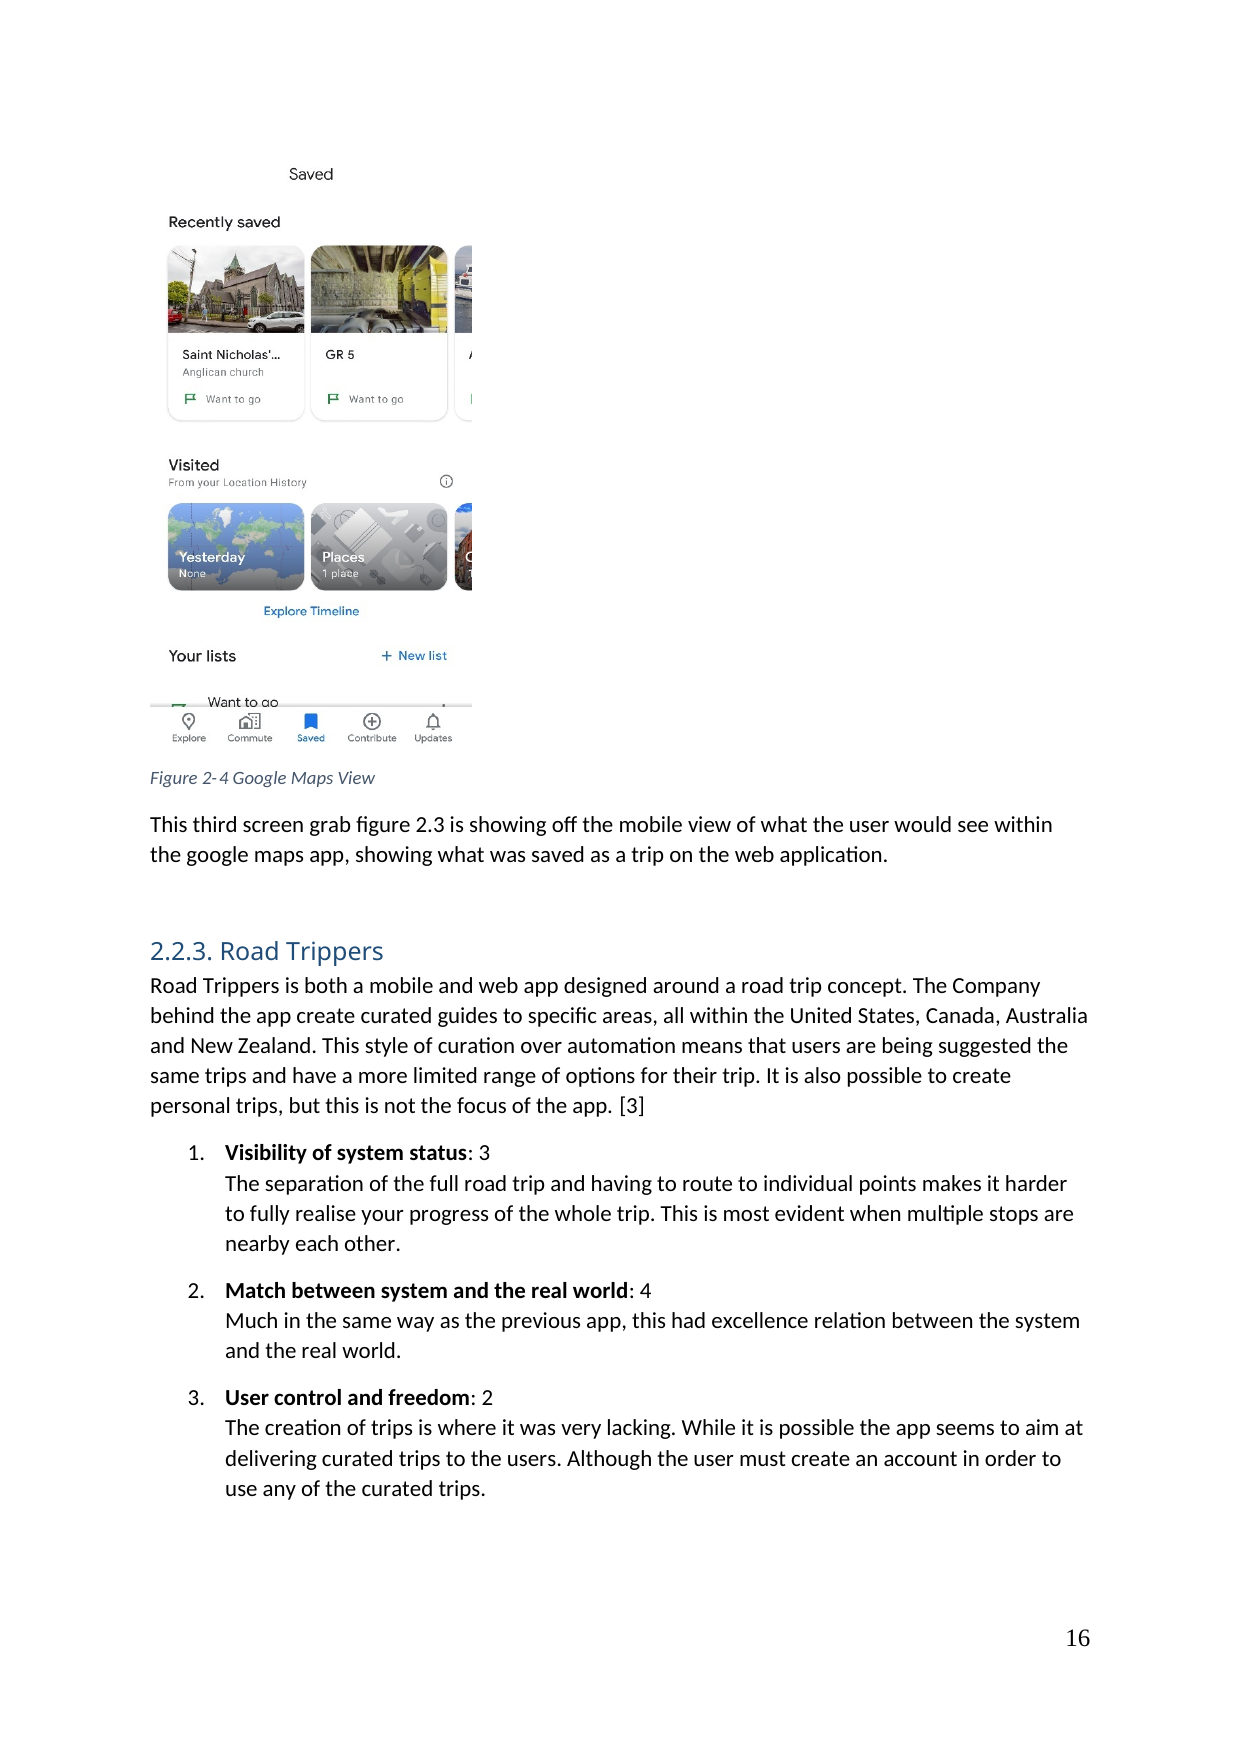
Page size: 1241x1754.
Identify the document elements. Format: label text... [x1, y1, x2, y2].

list Match between system and the real world: 4 Much in the same way as the previous app, this had excellence relation between the system and the real world. [187, 1276, 1090, 1364]
list User control and freedom: 2 The creation of trips is where it was very lacking. While it is possible the app seems to aim at delivering curated trips to the users. Although the user must create an account in order to use any of the curated trips. [187, 1383, 1090, 1502]
picture [150, 150, 472, 748]
list Visibility of system status: 3 The separation of the full road trip and having to route to individual points makes it harder to fully realise your progress of the whole trip. This is most evident when multiple stops are nearby each other. [187, 1138, 1090, 1257]
text Road Trippers is both a mobile and web app designed around a road trip concept. The Company behind the app create curated guides to specific areas, all within the United States, Canada, Australia and New Zealand. This style of curation over automation means that users are being suggested the same trips and have a more limited range of options for their trip. It is also possible to create personal trips, but this is not the focus of the app. [150, 971, 1090, 1120]
text This third screen grab figure 2.3 is showing off the mobile view of what the user would see within the google maps app, showing what was saved as a trip on the web application. [150, 810, 1090, 868]
subtitle 2.2.3. Road Trippers [150, 934, 1090, 968]
